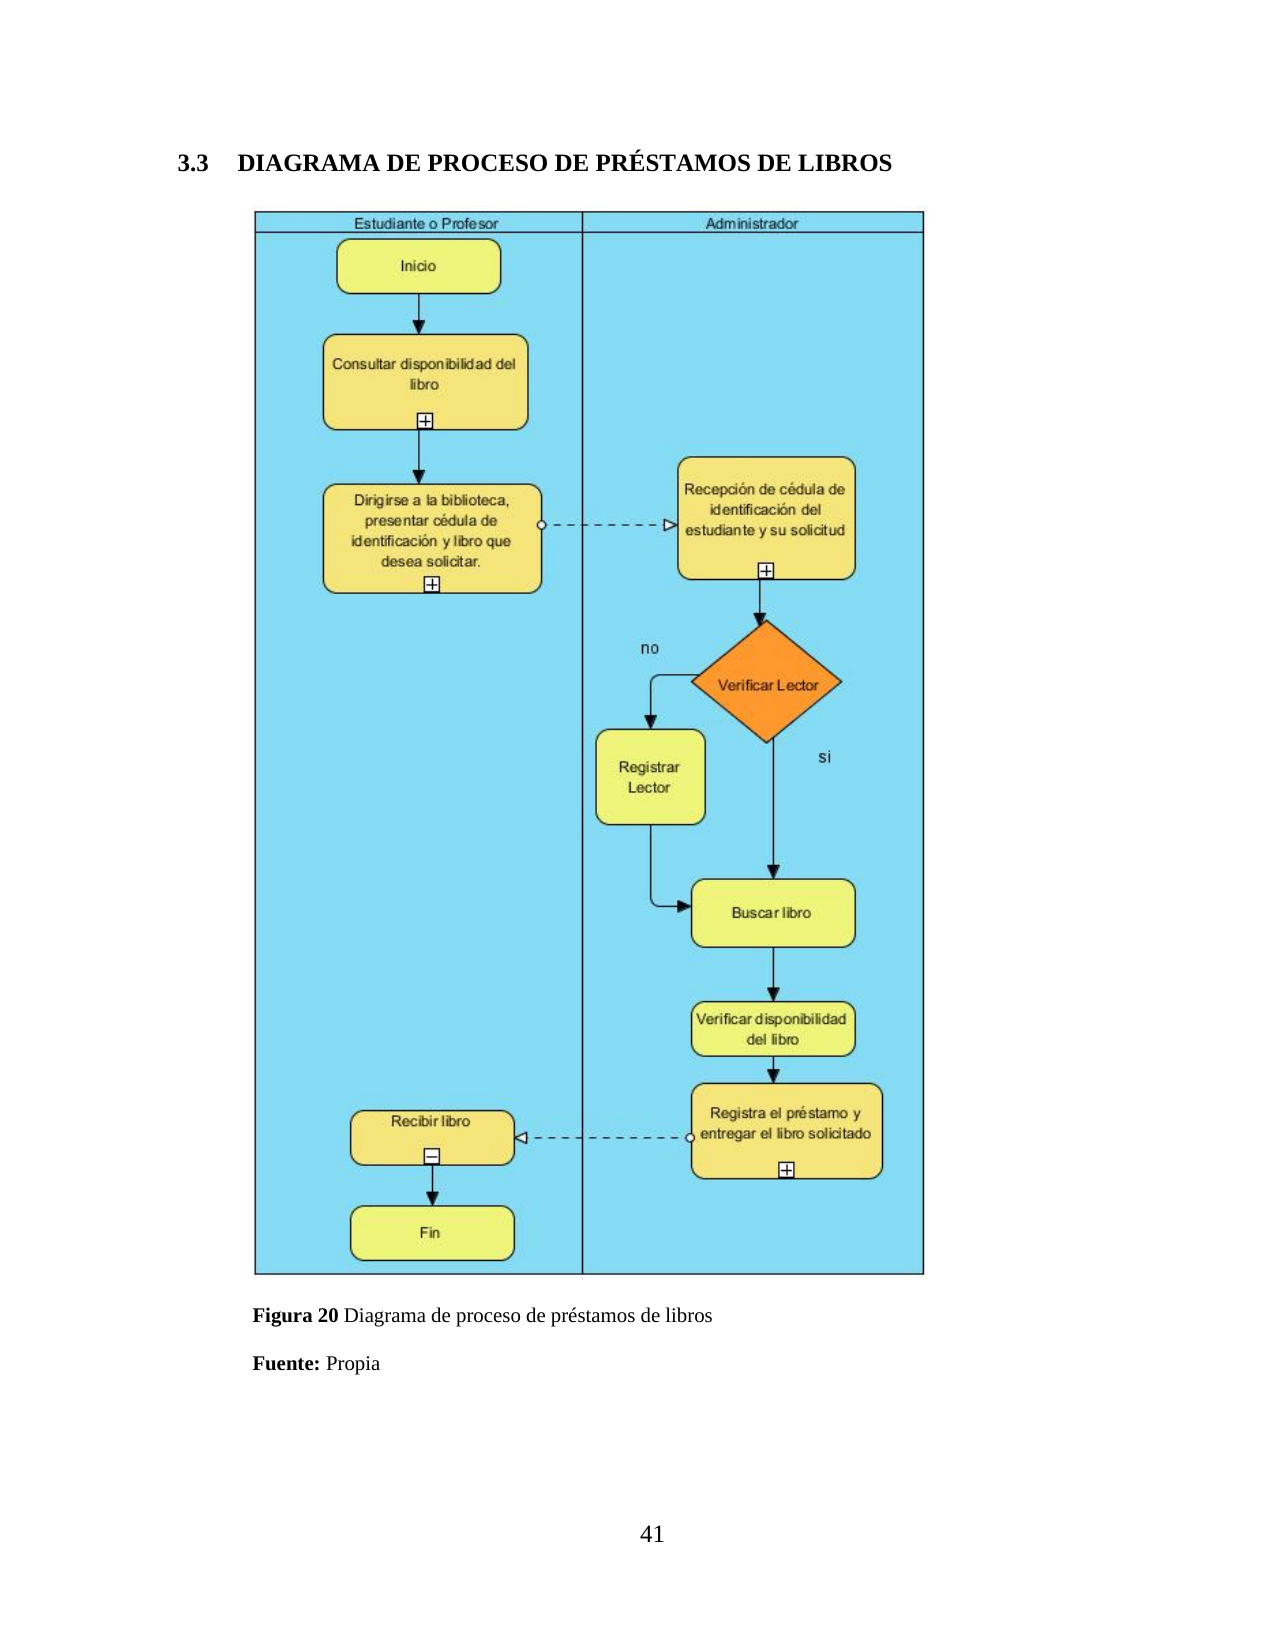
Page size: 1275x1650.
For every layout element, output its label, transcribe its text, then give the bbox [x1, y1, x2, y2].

text Fuente: Propia [252, 1351, 1098, 1375]
subtitle DIAGRAMA DE PROCESO DE PRÉSTAMOS DE LIBROS [177, 148, 1098, 176]
text Figura 20 Diagrama de proceso de préstamos de libros [252, 1303, 1098, 1327]
picture [252, 205, 948, 1279]
